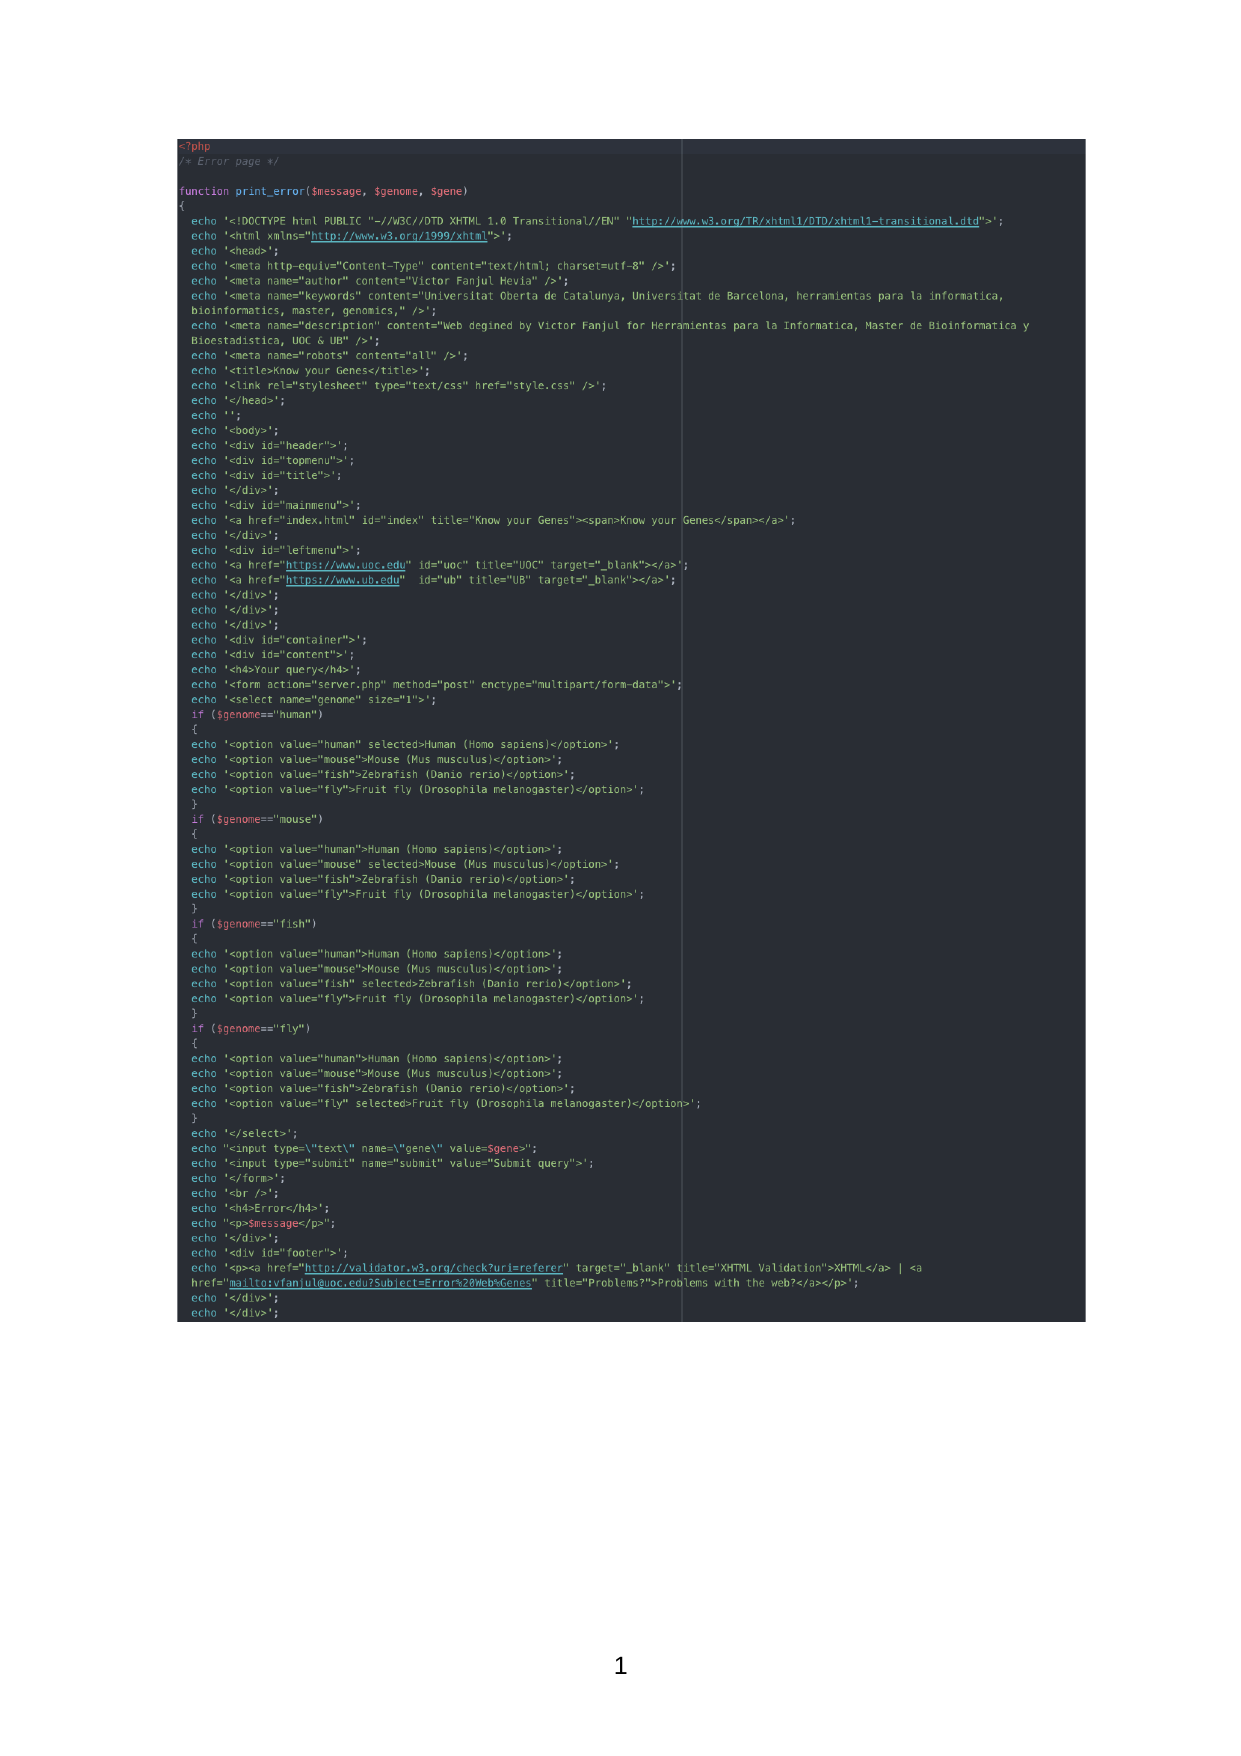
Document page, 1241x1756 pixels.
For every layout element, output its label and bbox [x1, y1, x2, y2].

picture [177, 139, 1086, 1322]
